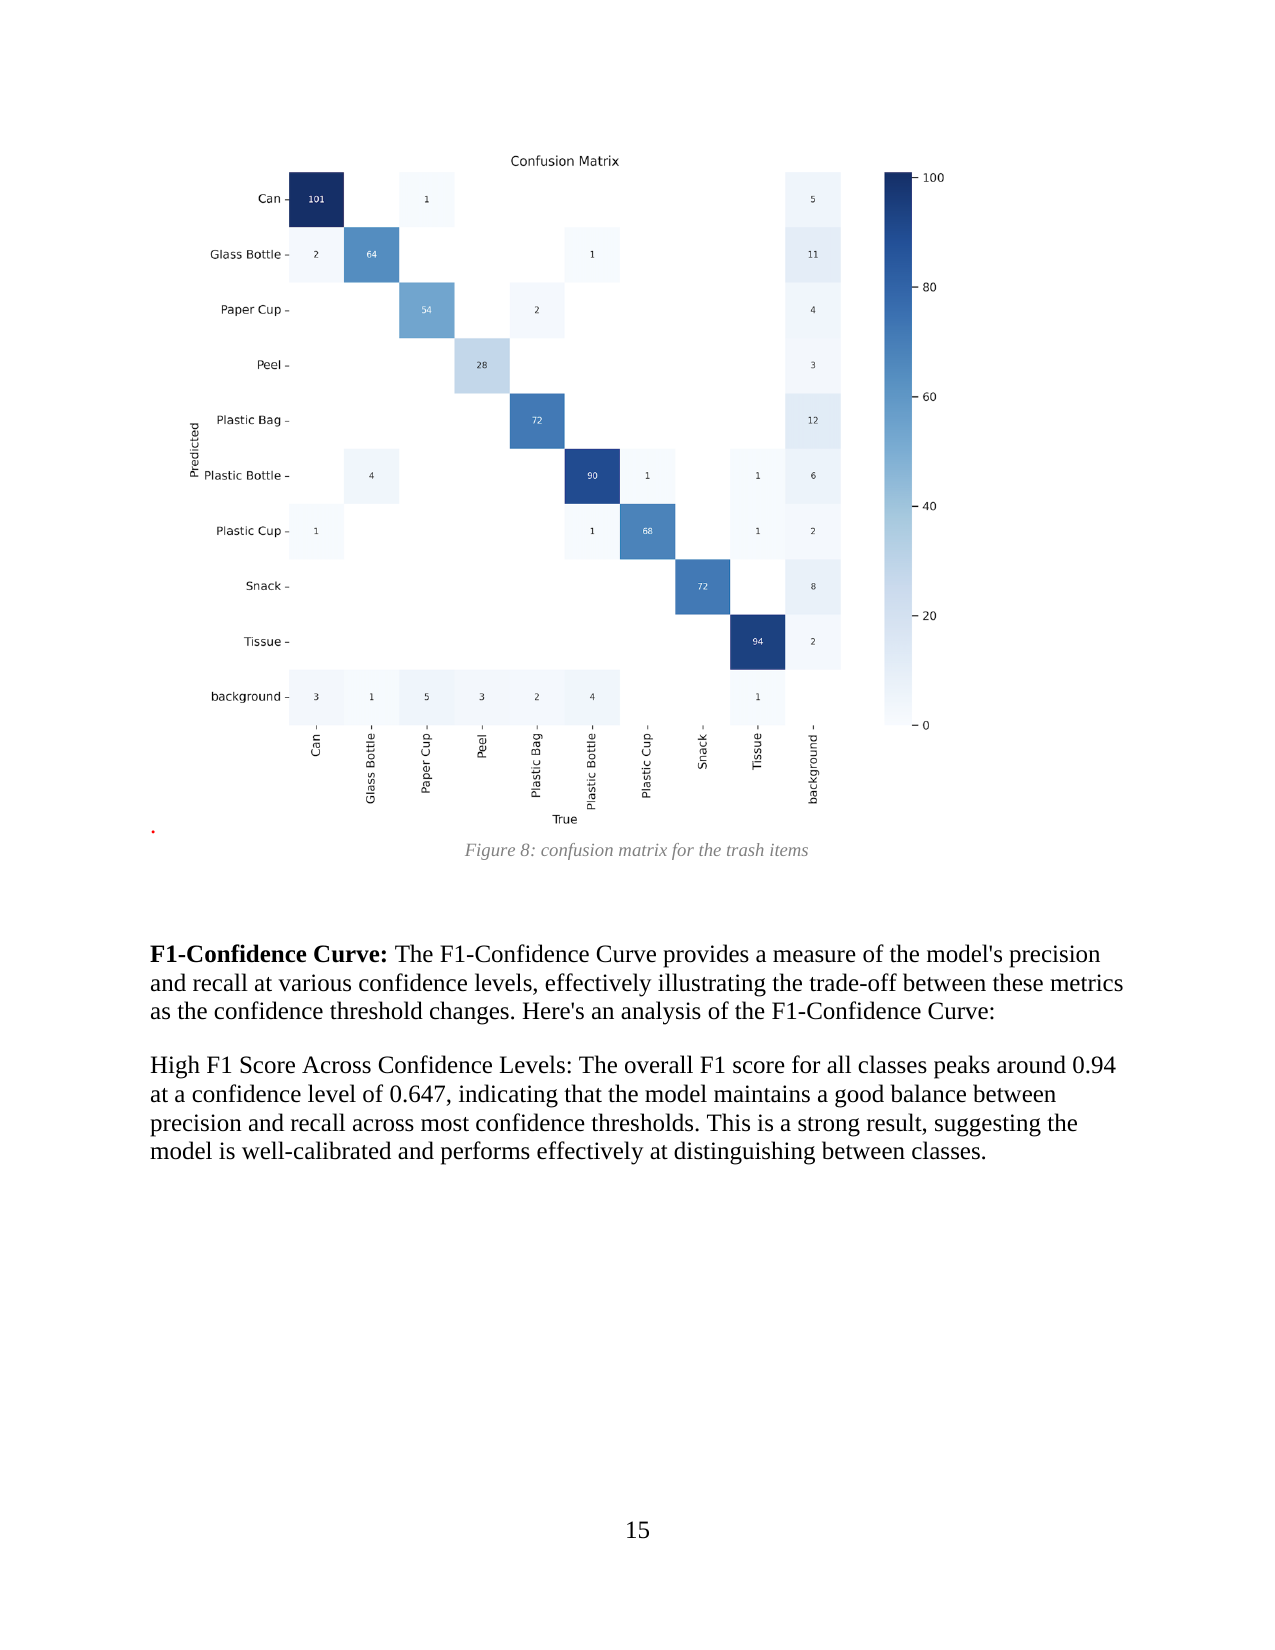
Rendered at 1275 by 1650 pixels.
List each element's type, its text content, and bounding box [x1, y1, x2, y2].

text Figure 8: confusion matrix for the trash items [150, 838, 1125, 860]
picture [156, 150, 967, 834]
list High F1 Score Across Confidence Levels: The overall F1 score for all classes peaks around 0.94 at a confidence level of 0.647, indicating that the model maintains a good balance between precision and recall across most confidence thresholds. This is a strong result, suggesting the model is well-calibrated and performs effectively at distinguishing between classes. [150, 1050, 1125, 1165]
text F1-Confidence Curve: The F1-Confidence Curve provides a measure of the model's precision and recall at various confidence levels, effectively illustrating the trade-off between these metrics as the confidence threshold changes. Here's an analysis of the F1-Confidence Curve: [150, 939, 1125, 1025]
